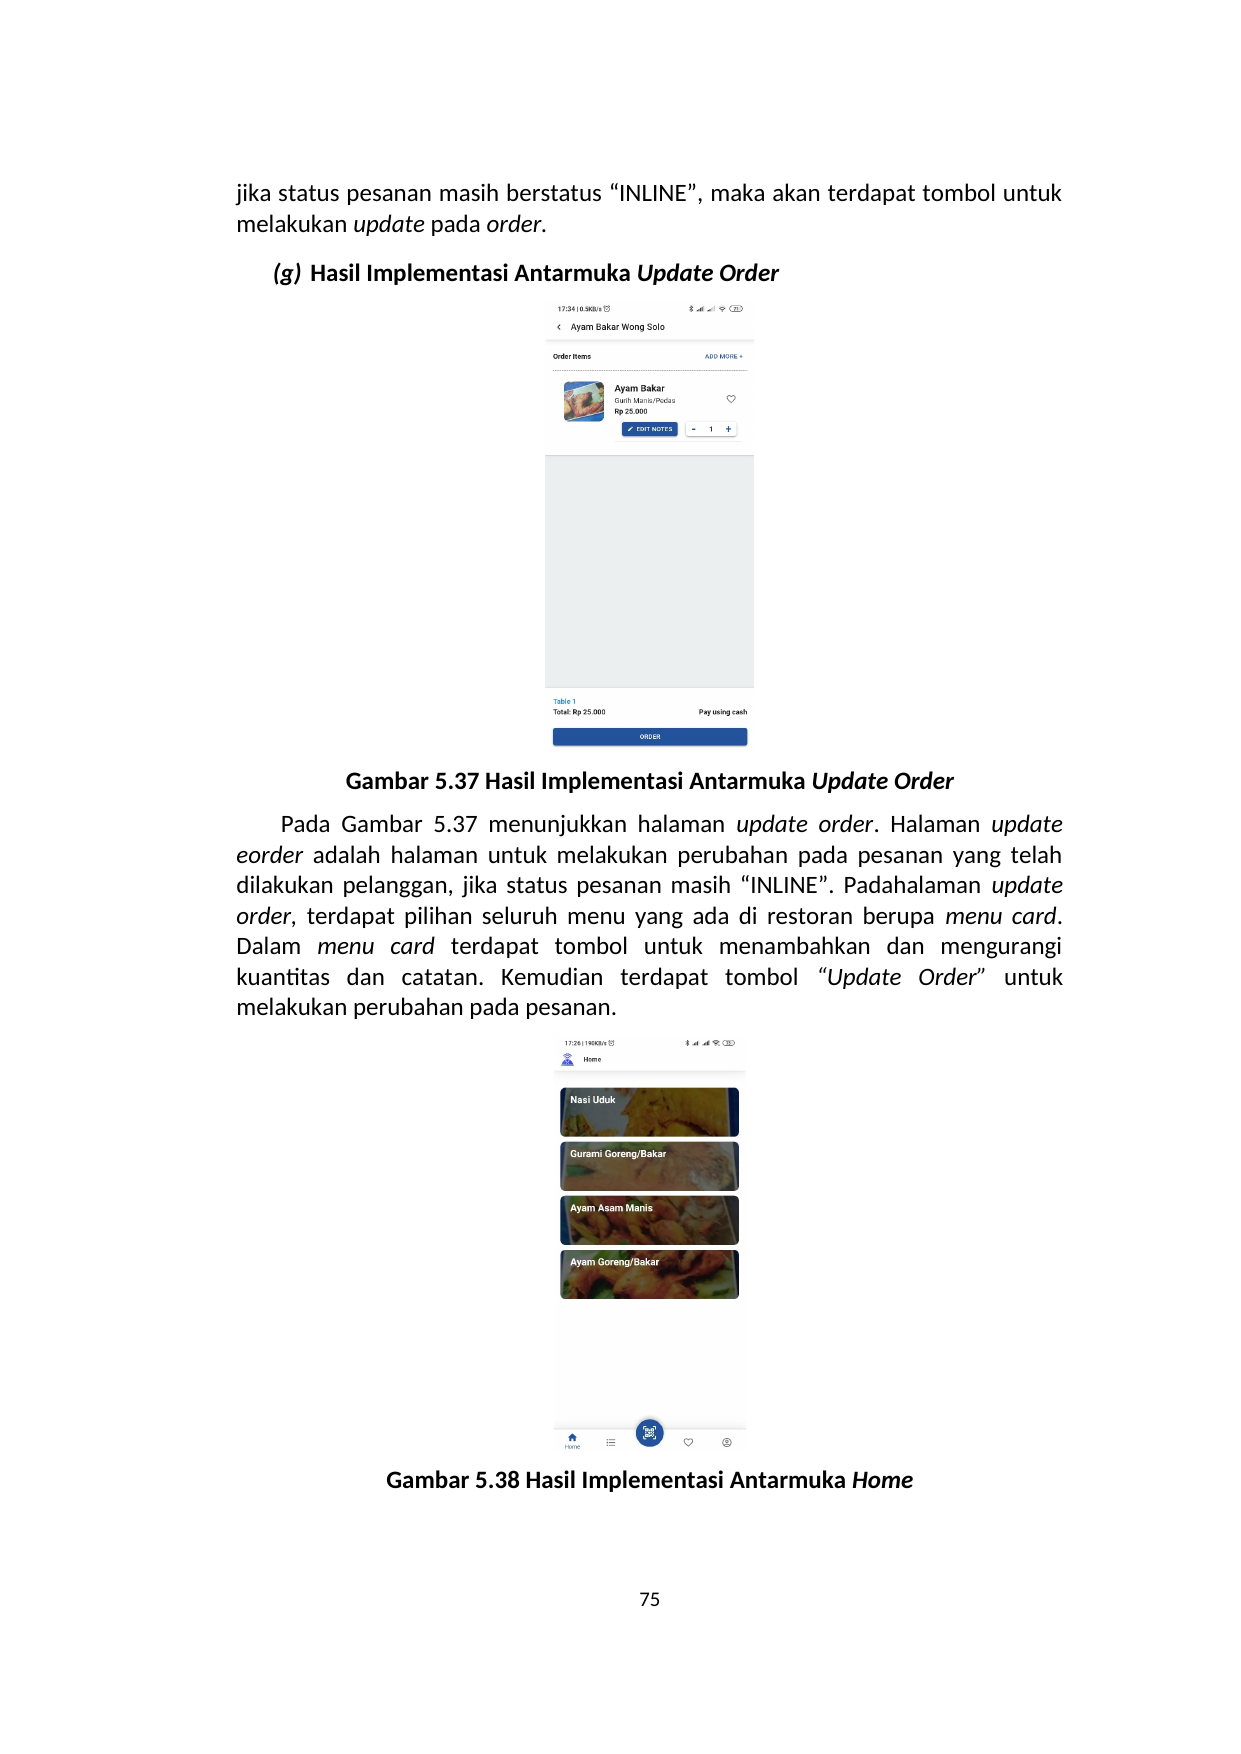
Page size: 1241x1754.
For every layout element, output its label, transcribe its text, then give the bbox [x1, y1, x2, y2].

subtitle Hasil Implementasi Antarmuka Update Order [273, 257, 1063, 287]
picture [545, 300, 755, 753]
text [236, 177, 1063, 238]
picture [553, 1034, 746, 1452]
